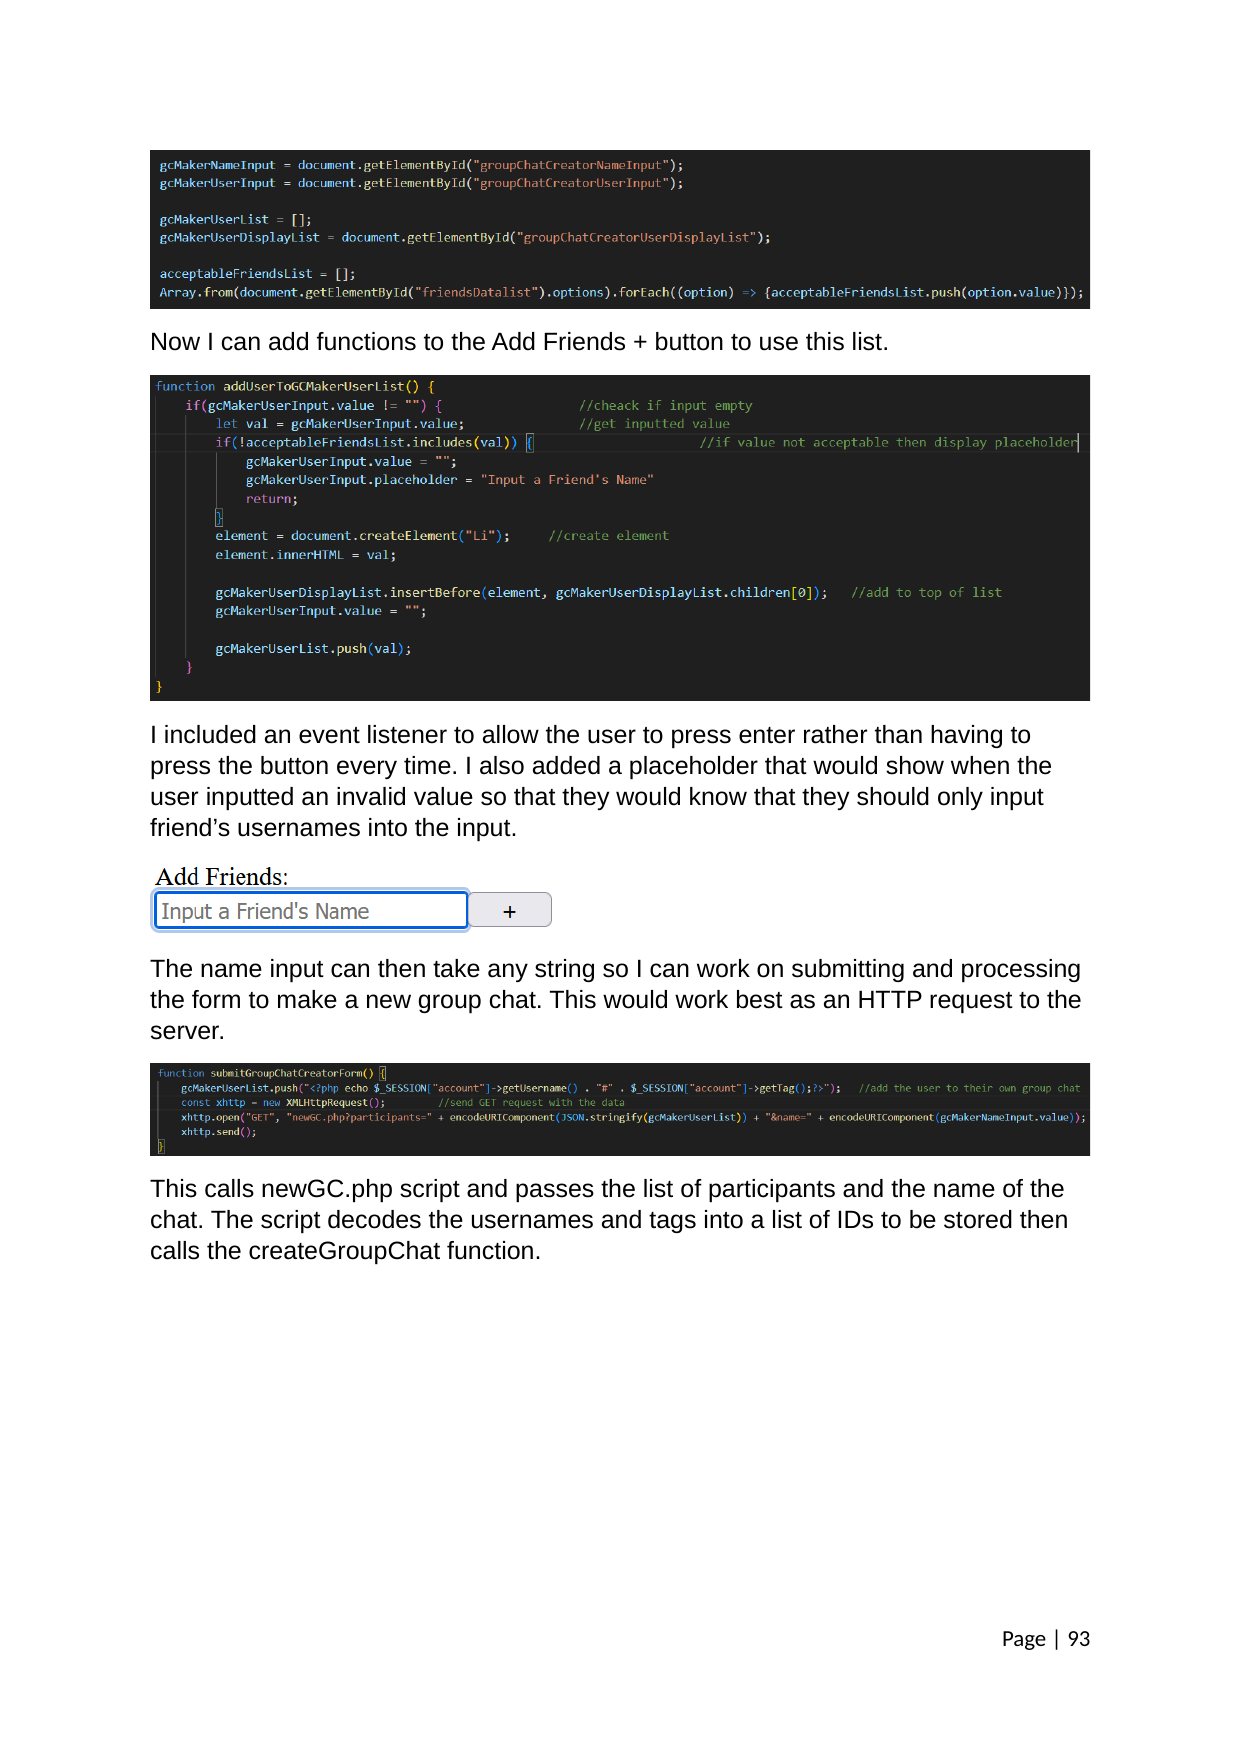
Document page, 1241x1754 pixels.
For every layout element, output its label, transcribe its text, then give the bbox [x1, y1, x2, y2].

picture [150, 150, 1091, 309]
picture [150, 375, 1091, 701]
text This calls newGC.php script and passes the list of participants and the name of the chat. The script decodes the usernames and tags into a list of IDs to be stored then calls the createGroupChat function. [150, 1174, 1090, 1265]
picture [150, 860, 559, 935]
text The name input can then take any string so I can work on submitting and processing the form to make a new group chat. This would work best as an HTTP request to the server. [150, 954, 1090, 1045]
text Now I can add functions to the Add Friends + button to use this list. [150, 327, 1090, 356]
text I included an event listener to allow the user to press enter rather than having to press the button every time. I also added a placeholder that would show when the user inputted an invalid value so that they would know that they should only input friend’s usernames into the input. [150, 720, 1090, 842]
picture [150, 1063, 1091, 1156]
